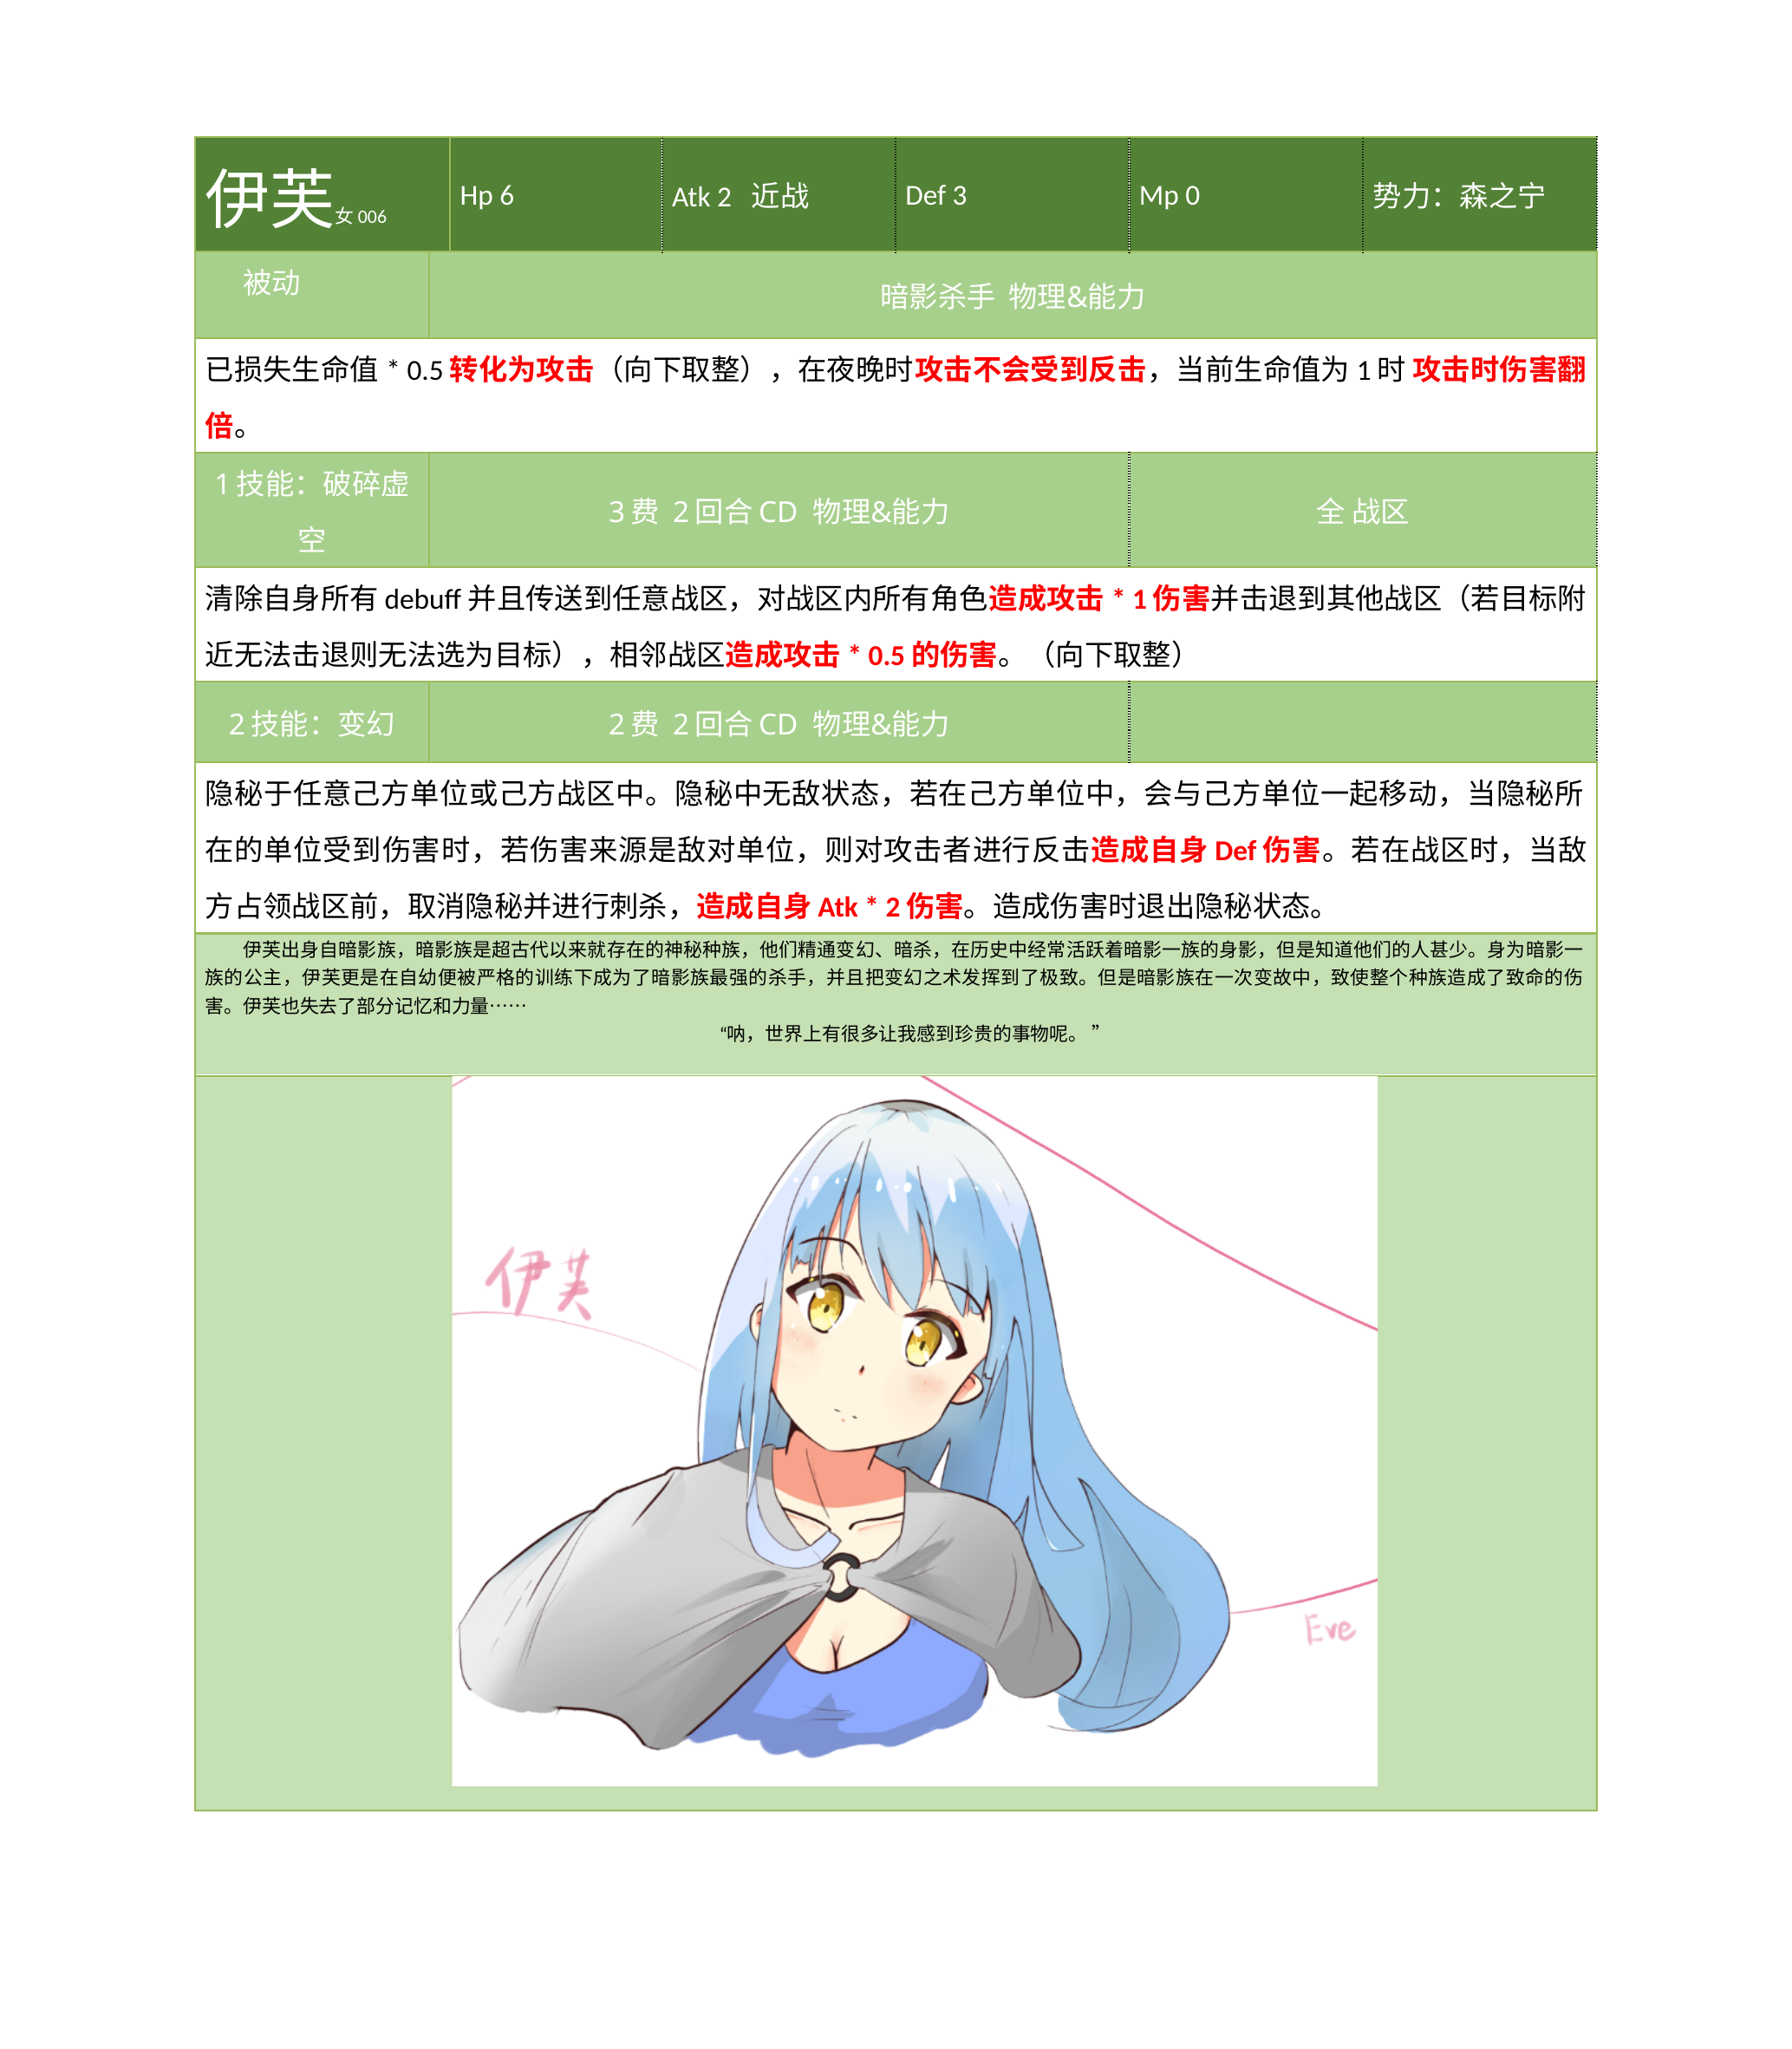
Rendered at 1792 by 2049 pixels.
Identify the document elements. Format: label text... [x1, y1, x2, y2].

table_header Atk 2 近战 [662, 138, 896, 251]
table_cell 3费 2回合CD 物理&能力 [430, 454, 1129, 566]
table_cell 已损失生命值 * 0.5转化为攻击（向下取整），在夜晚时攻击不会受到反击，当前生命值为1时 攻击时伤害翻倍。 [196, 339, 1596, 452]
table_cell [1130, 682, 1597, 761]
table_cell [196, 1077, 1596, 1810]
table_cell 2技能：变幻 [196, 682, 428, 761]
table_cell 伊芙出身自暗影族，暗影族是超古代以来就存在的神秘种族，他们精通变幻、暗杀，在历史中经常活跃着暗影一族的身影，但是知道他们的人甚少。身为暗影一族的公主，伊芙更是在自幼便被严格的训练下成为了暗影族最强的杀手，并且把变幻之术发挥到了极致。但是暗影族在一次变故中，致使整个种族造成了致命的伤害。伊芙也失去了部分记忆和力量…… “呐，世界上有很多让我感到珍贵的事物呢。 ” [196, 935, 1596, 1074]
table_header 势力：森之宁 [1363, 138, 1597, 251]
table_header Def 3 [896, 138, 1129, 251]
table_header 伊芙女006 [196, 138, 449, 251]
table_header Hp 6 [451, 138, 661, 251]
table_cell 隐秘于任意己方单位或己方战区中。隐秘中无敌状态，若在己方单位中，会与己方单位一起移动，当隐秘所在的单位受到伤害时，若伤害来源是敌对单位，则对攻击者进行反击造成自身Def伤害。若在战区时，当敌方占领战区前，取消隐秘并进行刺杀，造成自身Atk * 2伤害。造成伤害时退出隐秘状态。 [196, 763, 1596, 932]
table_cell 全 战区 [1130, 454, 1597, 566]
table_cell 被动 [196, 252, 428, 337]
table_header Mp 0 [1130, 138, 1363, 251]
table_cell 暗影杀手 物理&能力 [430, 252, 1596, 337]
table_cell 2费 2回合CD 物理&能力 [430, 682, 1129, 761]
picture [452, 1076, 1378, 1786]
table_cell 清除自身所有debuff 并且传送到任意战区，对战区内所有角色造成攻击 * 1伤害并击退到其他战区（若目标附近无法击退则无法选为目标），相邻战区造成攻击 * 0.5的伤害。（向下取整） [196, 568, 1596, 681]
table_cell 1技能：破碎虚空 [196, 454, 428, 566]
